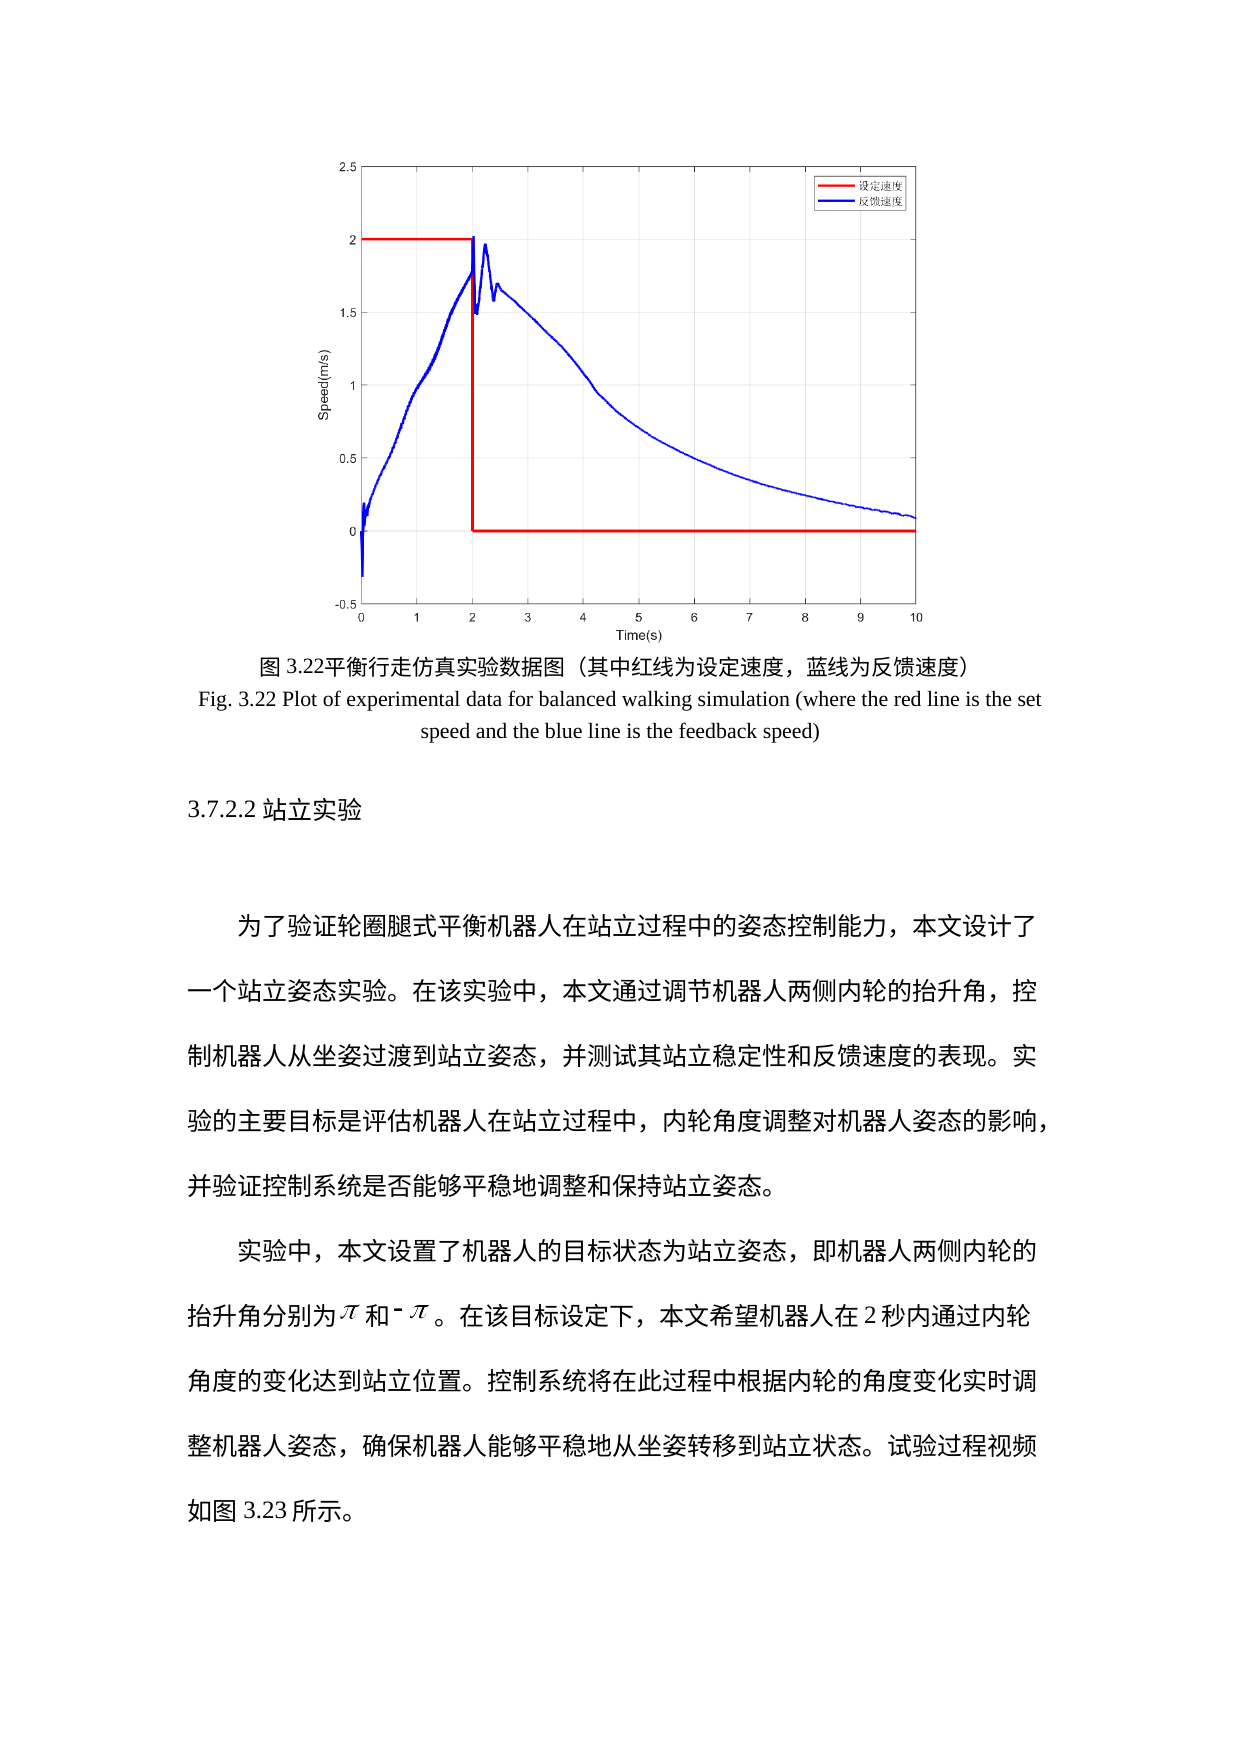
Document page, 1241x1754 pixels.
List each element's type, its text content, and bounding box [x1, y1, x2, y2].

subtitle 站立实验 [187, 776, 1053, 841]
picture [317, 162, 923, 643]
text 为了验证轮圈腿式平衡机器人在站立过程中的姿态控制能力，本文设计了一个站立姿态实验。在该实验中，本文通过调节机器人两侧内轮的抬升角，控制机器人从坐姿过渡到站立姿态，并测试其站立稳定性和反馈速度的表现。实验的主要目标是评估机器人在站立过程中，内轮角度调整对机器人姿态的影响，并验证控制系统是否能够平稳地调整和保持站立姿态。 [187, 892, 1053, 1217]
